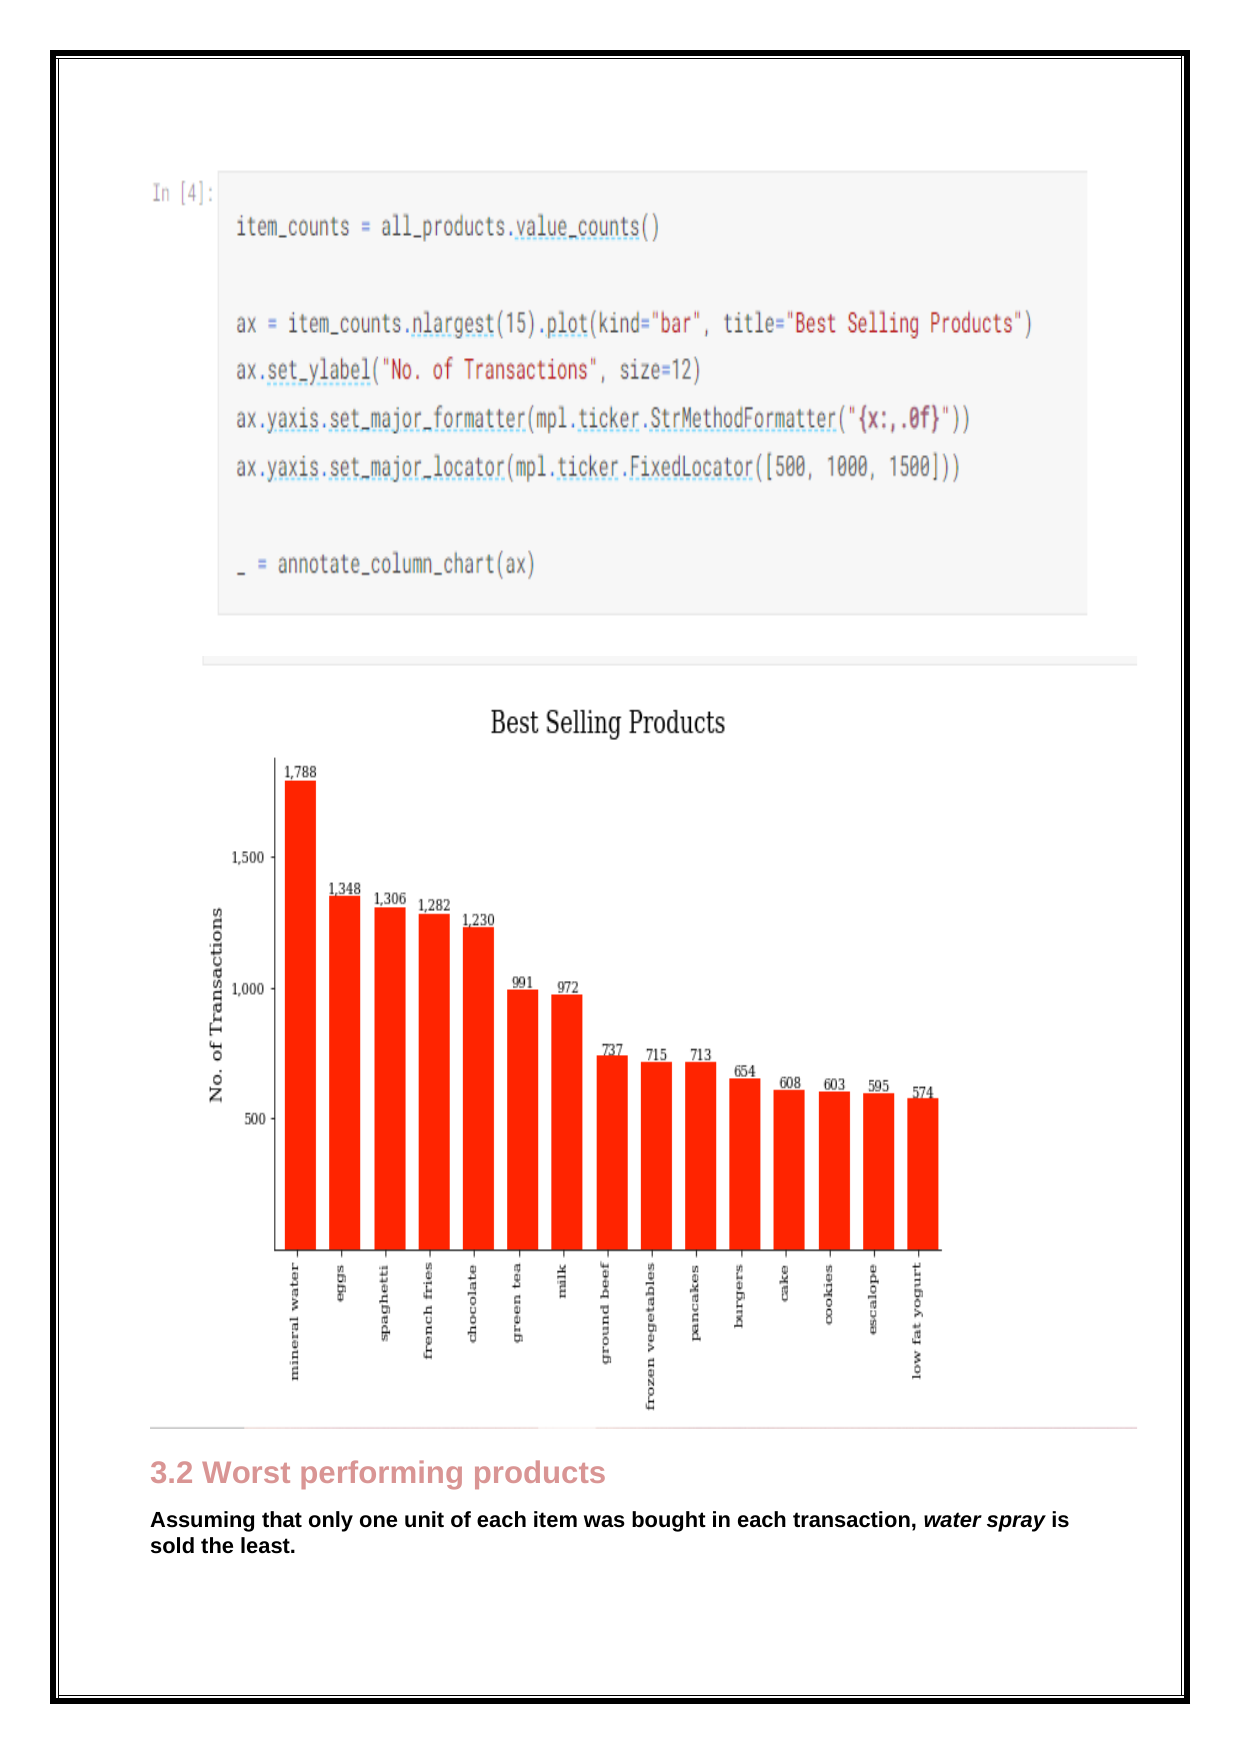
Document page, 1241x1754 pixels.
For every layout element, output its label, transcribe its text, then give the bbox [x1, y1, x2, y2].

picture [150, 150, 1088, 632]
text Assuming that only one unit of each item was bought in each transaction, water spray is sold the least. [150, 1507, 1090, 1558]
subtitle 3.2 Worst performing products [150, 1454, 1090, 1489]
picture [150, 656, 1138, 1429]
